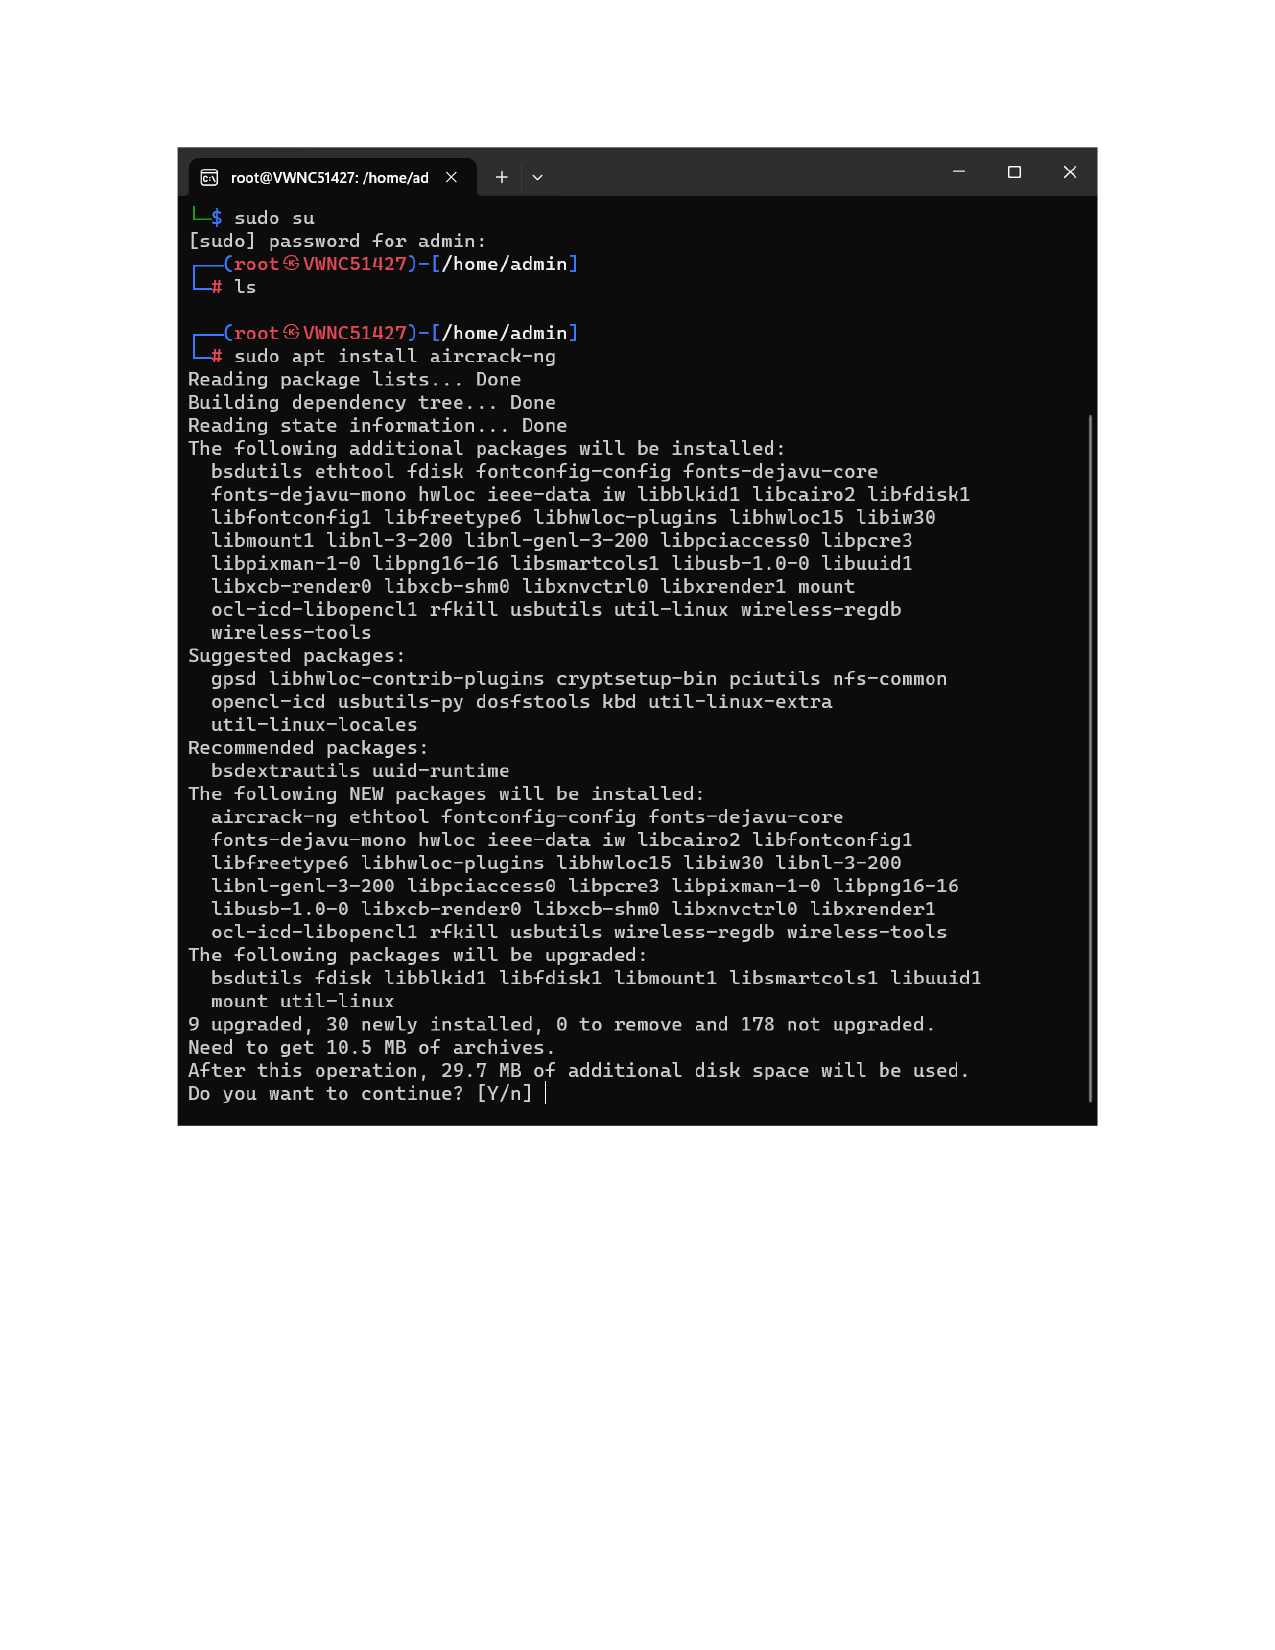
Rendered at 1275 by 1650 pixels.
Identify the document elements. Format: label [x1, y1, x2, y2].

picture [177, 147, 1098, 1126]
